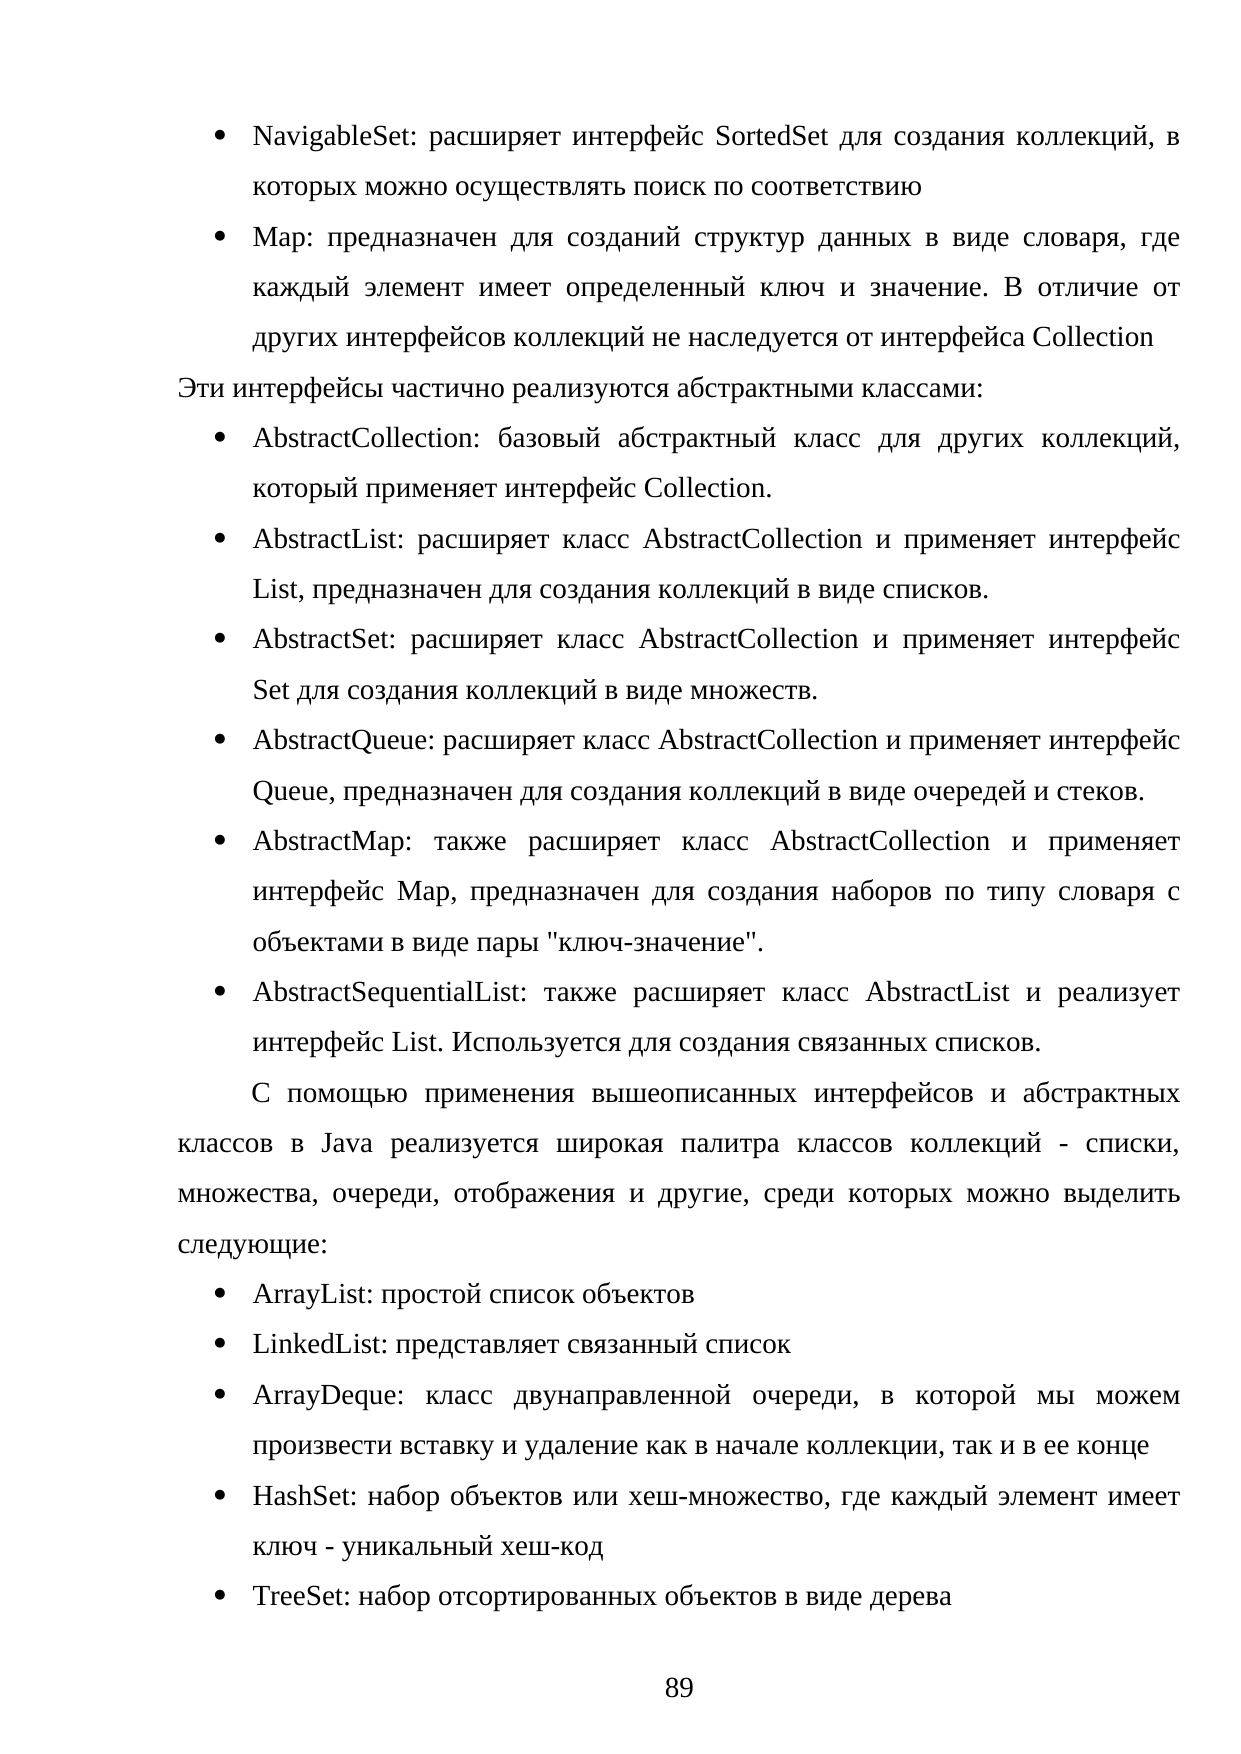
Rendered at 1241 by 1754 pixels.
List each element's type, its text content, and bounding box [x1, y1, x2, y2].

text С помощью применения вышеописанных интерфейсов и абстрактных классов в Java реализуется широкая палитра классов коллекций - списки, множества, очереди, отображения и другие, среди которых можно выделить следующие: [177, 1075, 1181, 1259]
list AbstractSet: расширяет класс AbstractCollection и применяет интерфейс Set для создания коллекций в виде множеств. [215, 622, 1181, 706]
list AbstractCollection: базовый абстрактный класс для других коллекций, который применяет интерфейс Collection. [215, 420, 1181, 504]
text Эти интерфейсы частично реализуются абстрактными классами: [177, 370, 1181, 403]
list LinkedList: представляет связанный список [215, 1327, 1181, 1360]
list AbstractQueue: расширяет класс AbstractCollection и применяет интерфейс Queue, предназначен для создания коллекций в виде очередей и стеков. [215, 722, 1181, 806]
list AbstractList: расширяет класс AbstractCollection и применяет интерфейс List, предназначен для создания коллекций в виде списков. [215, 521, 1181, 605]
list Map: предназначен для созданий структур данных в виде словаря, где каждый элемент имеет определенный ключ и значение. В отличие от других интерфейсов коллекций не наследуется от интерфейса Collection [215, 219, 1181, 353]
list TreeSet: набор отсортированных объектов в виде дерева [215, 1578, 1181, 1612]
list ArrayDeque: класс двунаправленной очереди, в которой мы можем произвести вставку и удаление как в начале коллекции, так и в ее конце [215, 1377, 1181, 1461]
list HashSet: набор объектов или хеш-множество, где каждый элемент имеет ключ - уникальный хеш-код [215, 1478, 1181, 1562]
list AbstractMap: также расширяет класс AbstractCollection и применяет интерфейс Map, предназначен для создания наборов по типу словаря с объектами в виде пары "ключ-значение". [215, 823, 1181, 957]
list AbstractSequentialList: также расширяет класс AbstractList и реализует интерфейс List. Используется для создания связанных списков. [215, 974, 1181, 1058]
list NavigableSet: расширяет интерфейс SortedSet для создания коллекций, в которых можно осуществлять поиск по соответствию [215, 118, 1181, 202]
list ArrayList: простой список объектов [215, 1276, 1181, 1310]
